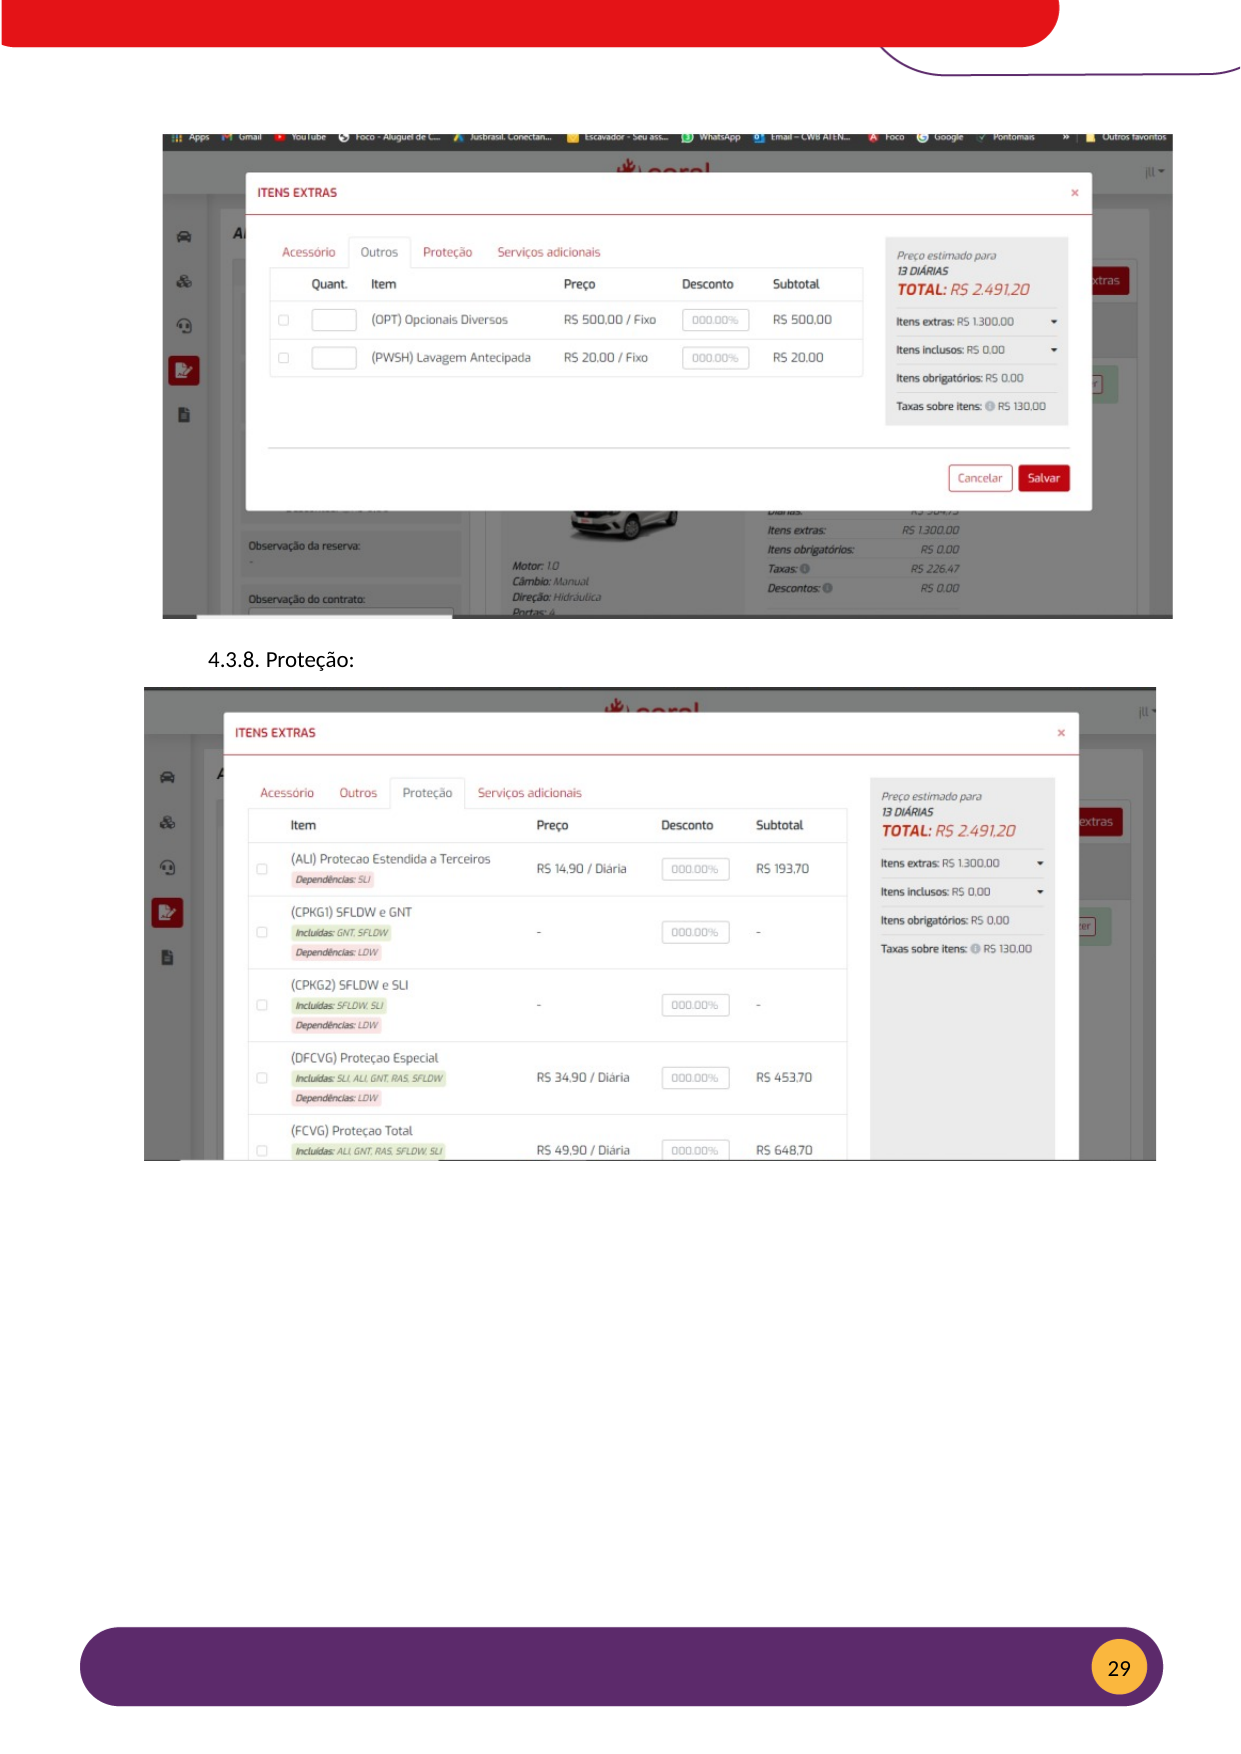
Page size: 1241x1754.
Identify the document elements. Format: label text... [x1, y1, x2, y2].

picture [1, 0, 1241, 1754]
subtitle Proteção: [208, 645, 1167, 673]
